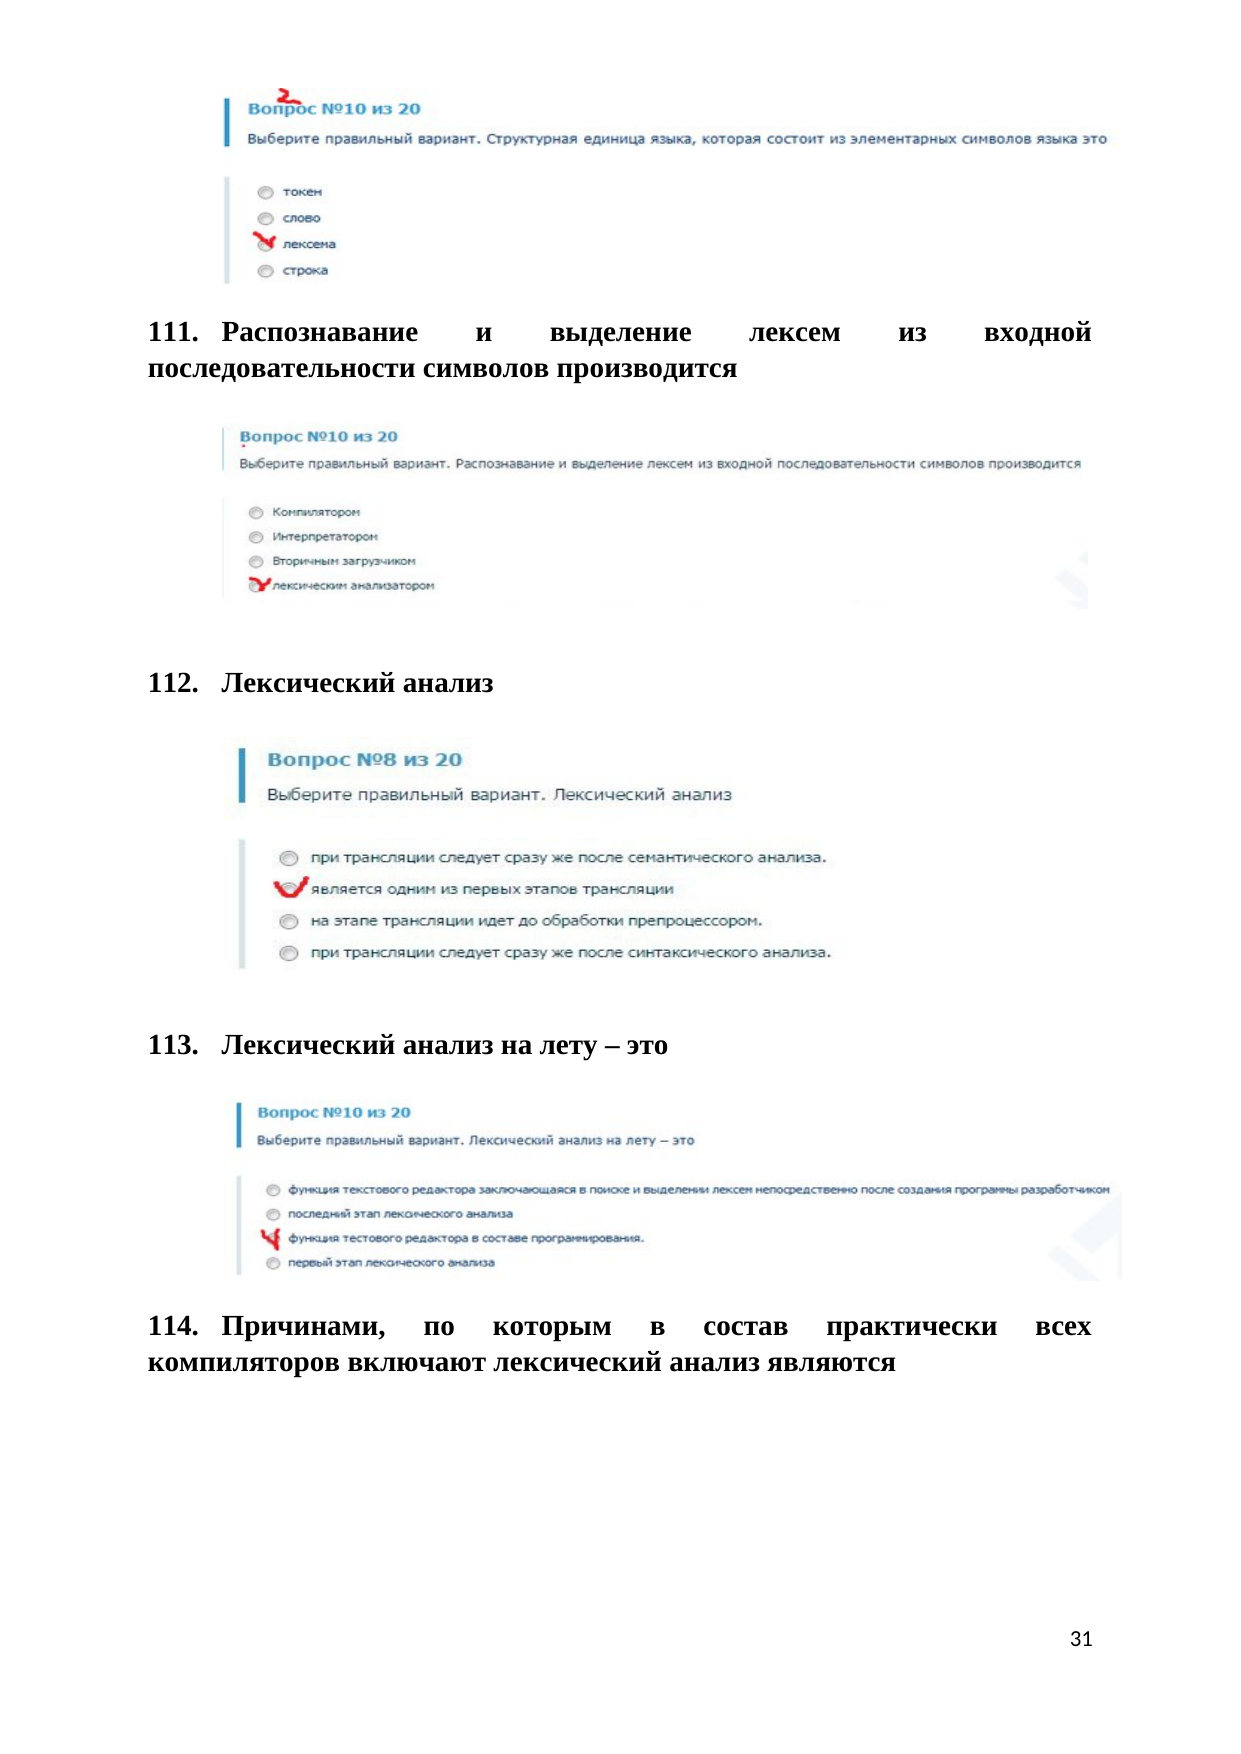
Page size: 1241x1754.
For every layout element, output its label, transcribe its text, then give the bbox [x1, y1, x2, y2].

subtitle 111. Распознавание и выделение лексем из входной последовательности символов производится [148, 314, 1093, 384]
subtitle 113. Лексический анализ на лету – это [148, 1027, 1093, 1061]
picture [222, 88, 1123, 287]
subtitle 114. Причинами, по которым в состав практически всех компиляторов включают лексический анализ являются [148, 1308, 1093, 1377]
picture [222, 422, 1088, 609]
picture [222, 1099, 1123, 1281]
picture [222, 737, 936, 970]
subtitle 112. Лексический анализ [148, 666, 1093, 699]
